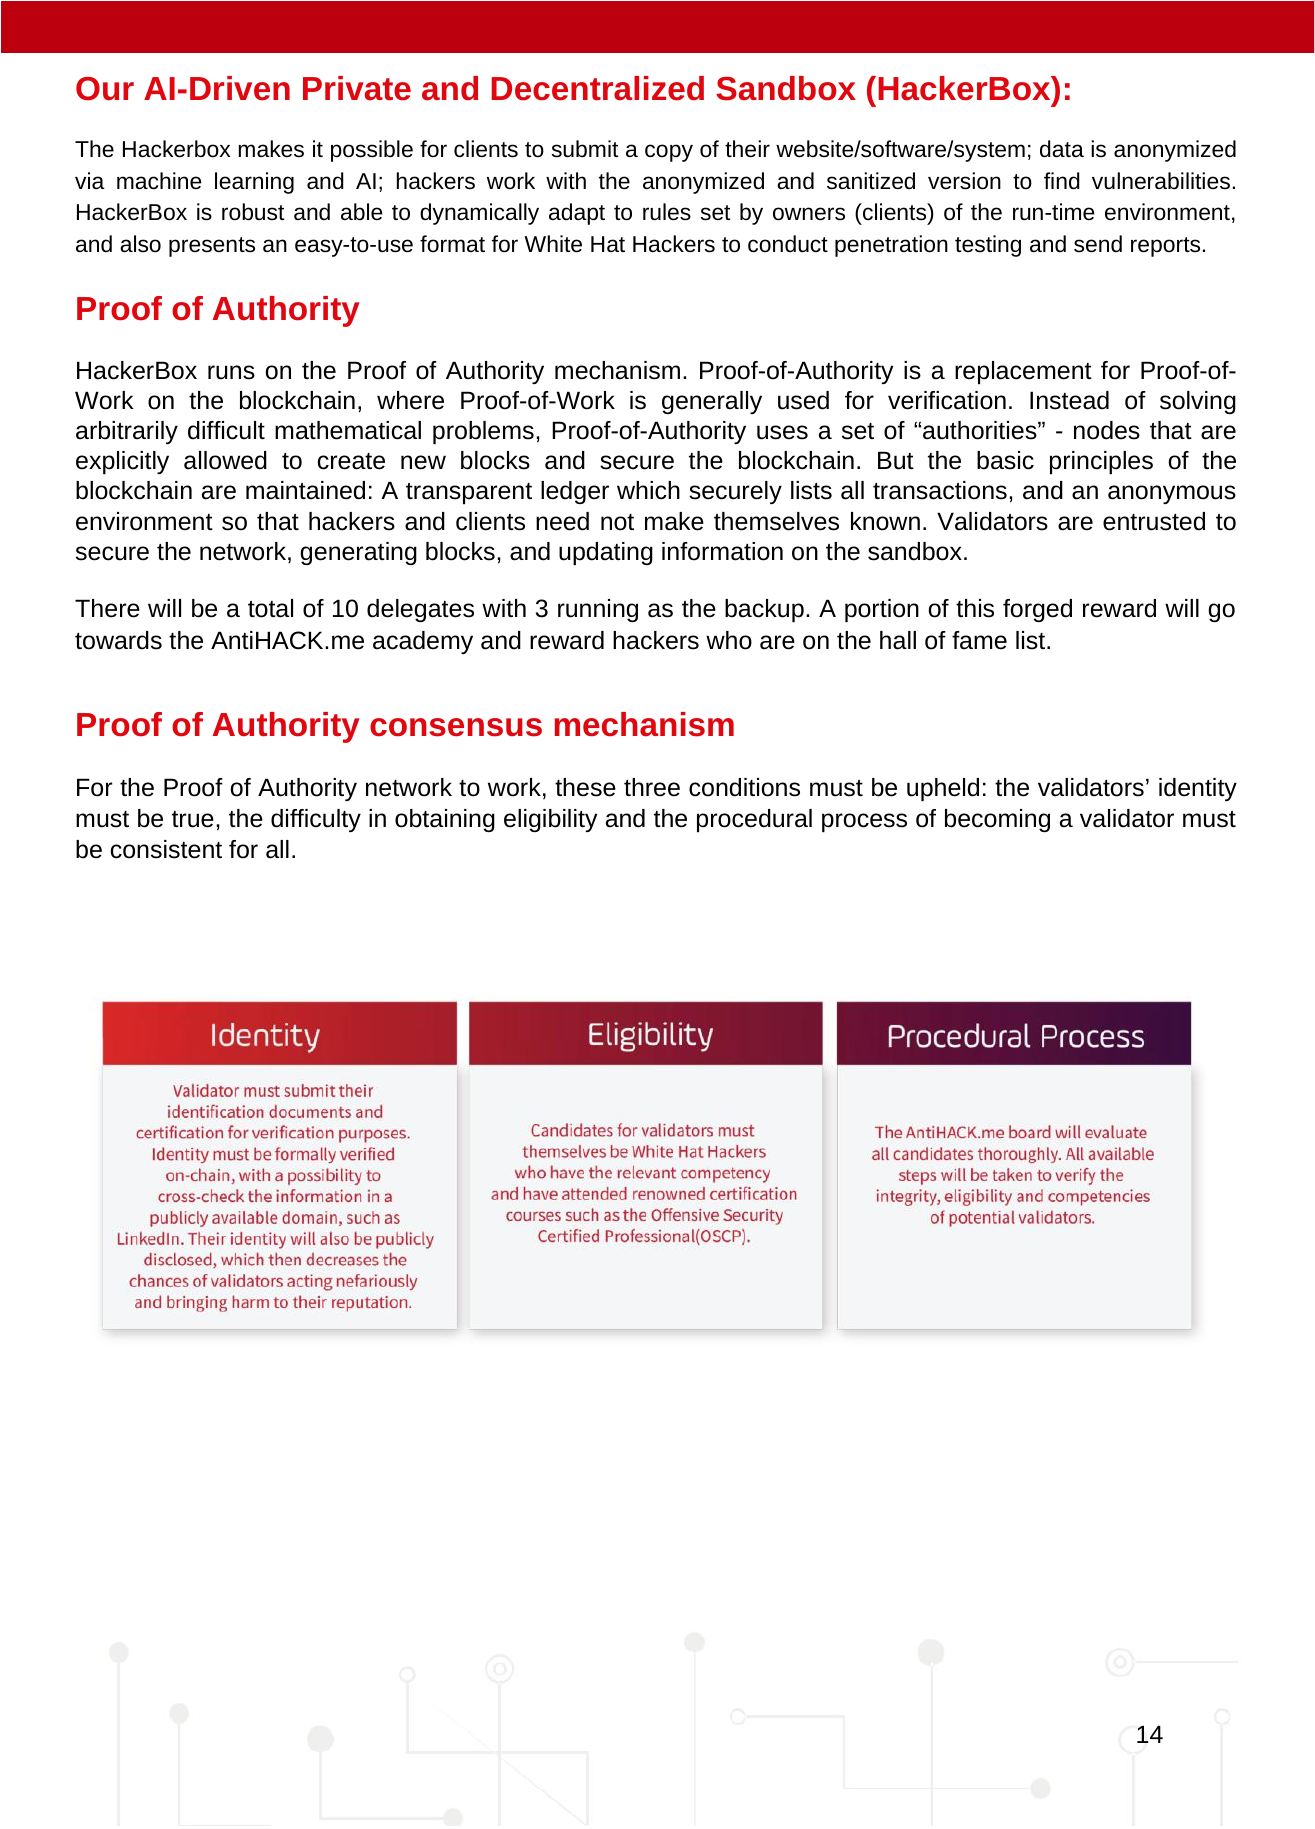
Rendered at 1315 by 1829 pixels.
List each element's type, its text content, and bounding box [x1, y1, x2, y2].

text HackerBox runs on the Proof of Authority mechanism. Proof-of-Authority is a replacement for Proof-of-Work on the blockchain, where Proof-of-Work is generally used for verification. Instead of solving arbitrarily difficult mathematical problems, Proof-of-Authority uses a set of “authorities” - nodes that are explicitly allowed to create new blocks and secure the blockchain. But the basic principles of the blockchain are maintained: A transparent ledger which securely lists all transactions, and an anonymous environment so that hackers and clients need not make themselves known. Validators are entrusted to secure the network, generating blocks, and updating information on the sandbox. [75, 356, 1239, 565]
text For the Proof of Authority network to work, these three conditions must be upheld: the validators’ identity must be true, the difficulty in obtaining eligibility and the procedural process of becoming a validator must be consistent for all. [75, 773, 1239, 864]
text Our AI-Driven Private and Decentralized Sandbox (HackerBox): [75, 69, 1239, 107]
text Proof of Authority [75, 289, 1239, 327]
picture [0, 848, 1315, 1826]
text Proof of Authority consensus mechanism [75, 706, 1239, 744]
text There will be a total of 10 delegates with 3 running as the backup. A portion of this forged reward will go towards the AntiHACK.me academy and reward hackers who are on the hall of fame list. [75, 594, 1239, 655]
text 14 [1135, 1720, 1239, 1749]
text The Hackerbox makes it possible for clients to submit a copy of their website/software/system; data is anonymized via machine learning and AI; hackers work with the anonymized and sanitized version to find vulnerabilities. HackerBox is robust and able to dynamically adapt to rules set by owners (clients) of the run-time environment, and also presents an easy-to-use format for White Hat Hackers to conduct penetration testing and send reports. [75, 136, 1239, 257]
